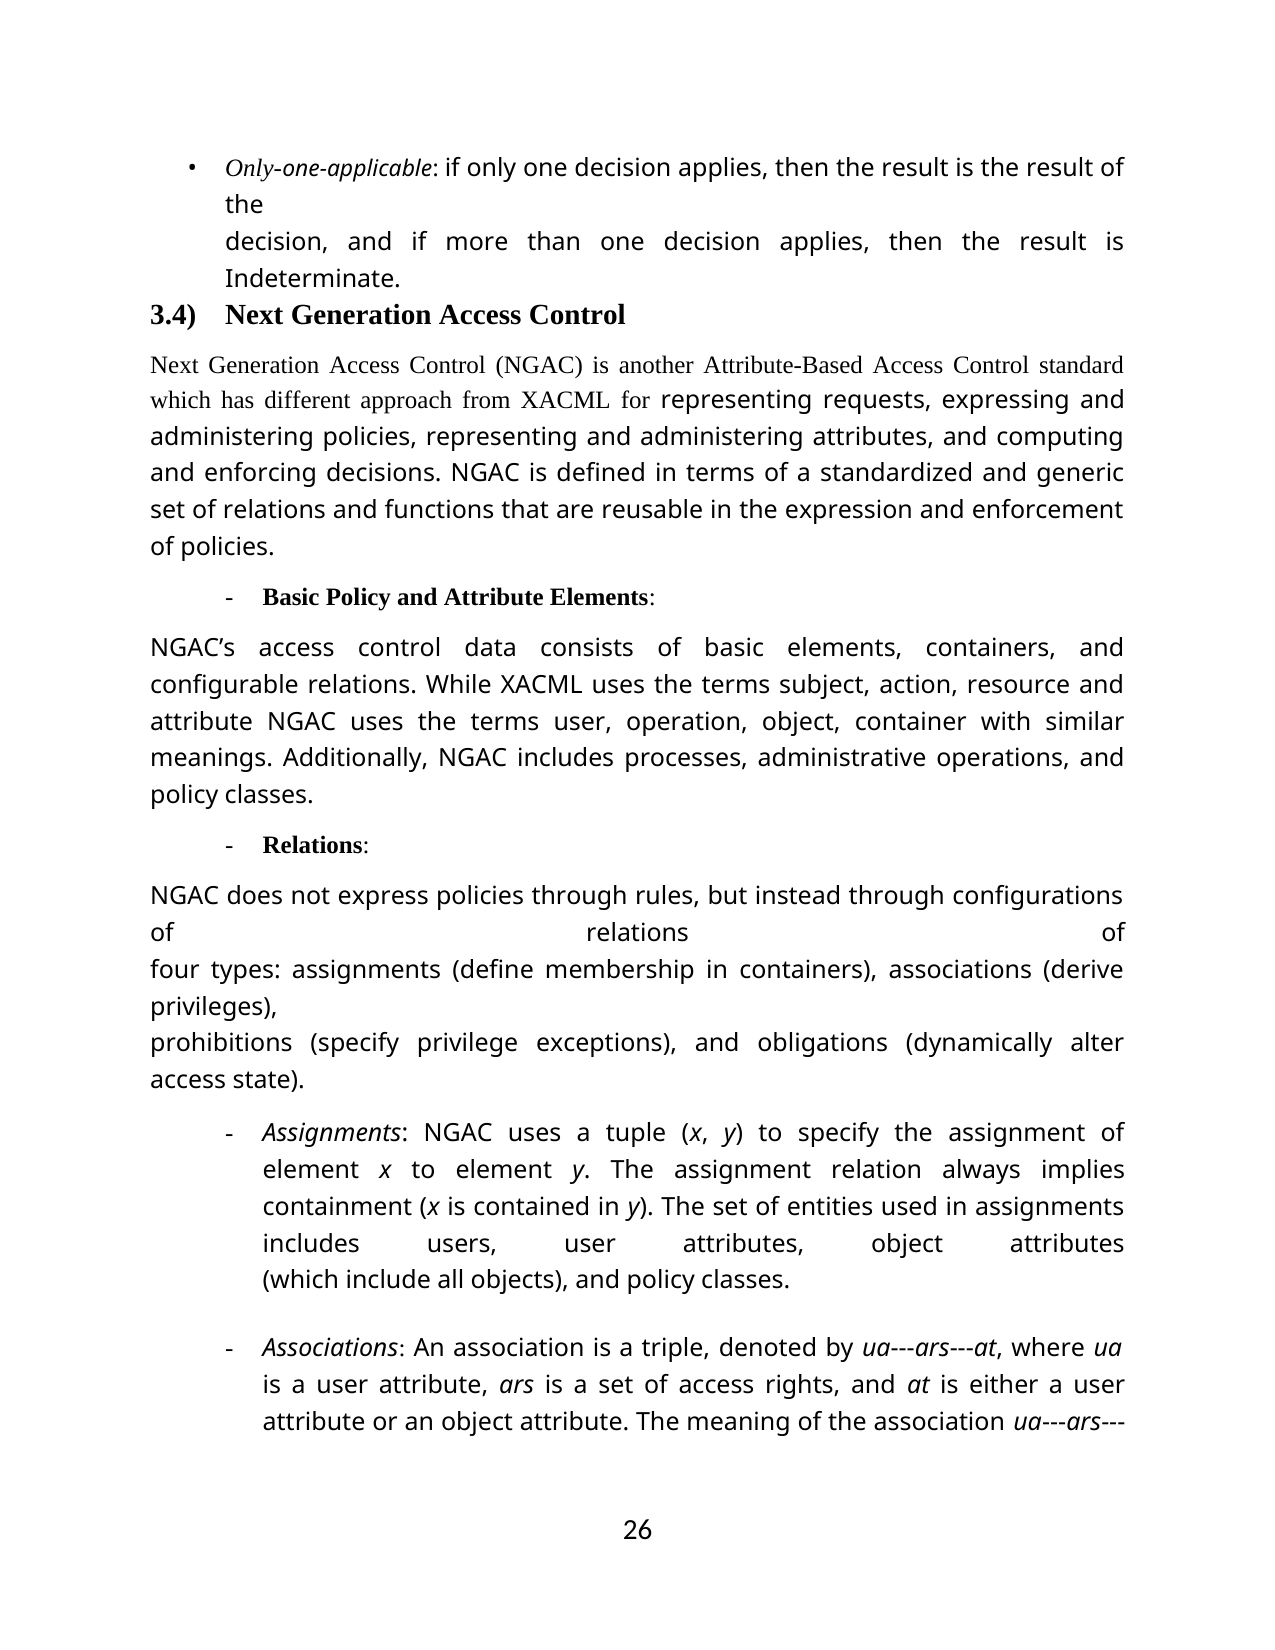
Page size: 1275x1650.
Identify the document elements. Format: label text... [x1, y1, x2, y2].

list Assignments: NGAC uses a tuple (x, y) to specify the assignment of element x to element y. The assignment relation always implies containment (x is contained in y). The set of entities used in assignments includes users, user attributes, object attributes (which include all objects), and policy classes. [225, 1115, 1125, 1296]
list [225, 1330, 1125, 1438]
list Relations: [225, 830, 1125, 859]
list Next Generation Access Control [150, 297, 1125, 331]
text NGAC does not express policies through rules, but instead through configurations of relations of four types: assignments (define membership in containers), associations (derive privileges), prohibitions (specify privilege exceptions), and obligations (dynamically alter access state). [150, 878, 1125, 1096]
text NGAC’s access control data consists of basic elements, containers, and configurable relations. While XACML uses the terms subject, action, resource and attribute NGAC uses the terms user, operation, object, container with similar meanings. Additionally, NGAC includes processes, administrative operations, and policy classes. [150, 629, 1125, 811]
text Next Generation Access Control (NGAC) is another Attribute-Based Access Control standard which has different approach from XACML for representing requests, expressing and administering policies, representing and administering attributes, and computing and enforcing decisions. NGAC is defined in terms of a standardized and generic set of relations and functions that are reusable in the expression and enforcement of policies. [150, 350, 1125, 562]
list Basic Policy and Attribute Elements: [225, 582, 1125, 611]
list Only-one-applicable: if only one decision applies, then the result is the result of the decision, and if more than one decision applies, then the result is Indeterminate. [187, 150, 1125, 294]
